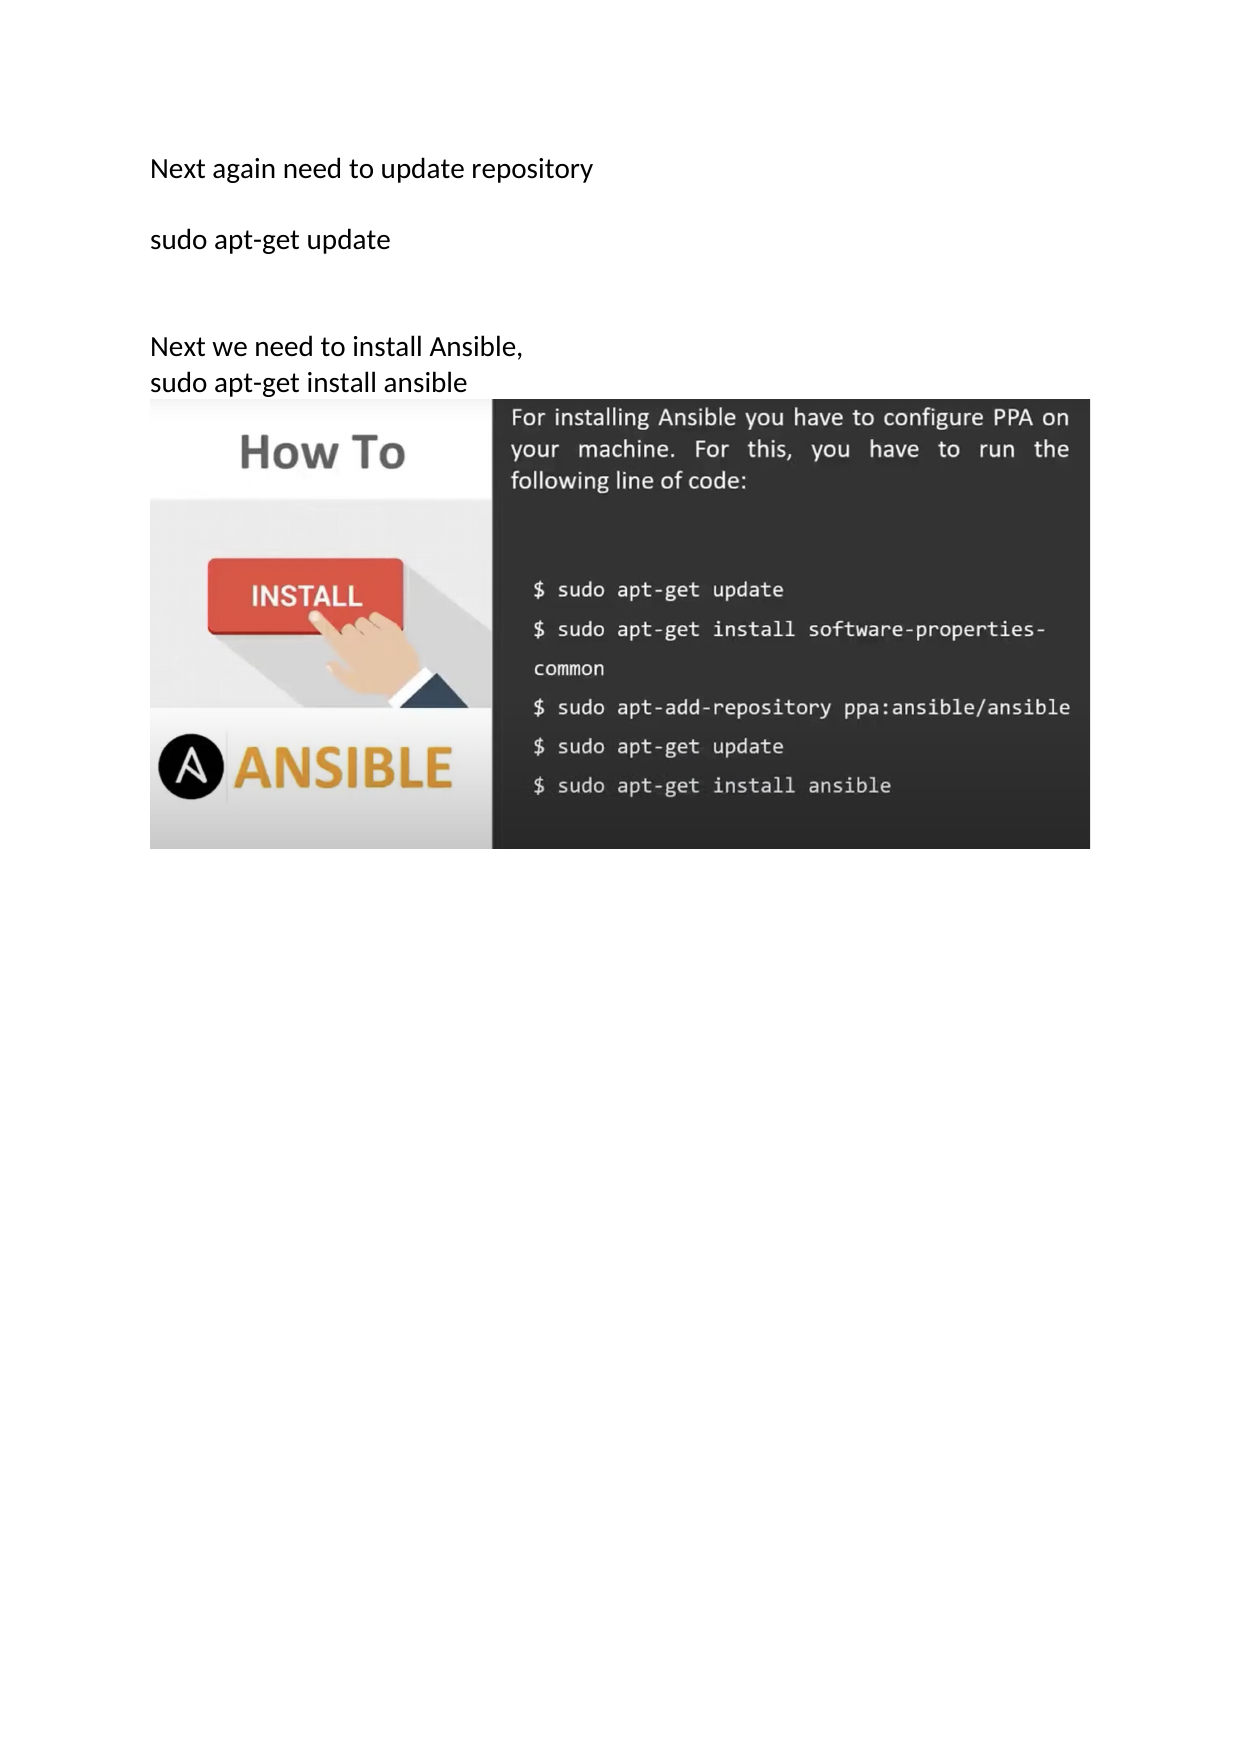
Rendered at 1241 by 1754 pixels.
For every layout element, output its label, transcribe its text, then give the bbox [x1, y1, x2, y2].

text Next we need to install Ansible, [150, 328, 1090, 364]
text sudo apt-get install ansible [150, 364, 1090, 399]
text sudo apt-get update [150, 221, 1090, 257]
text Next again need to update repository [150, 150, 1090, 186]
picture [150, 399, 1091, 849]
